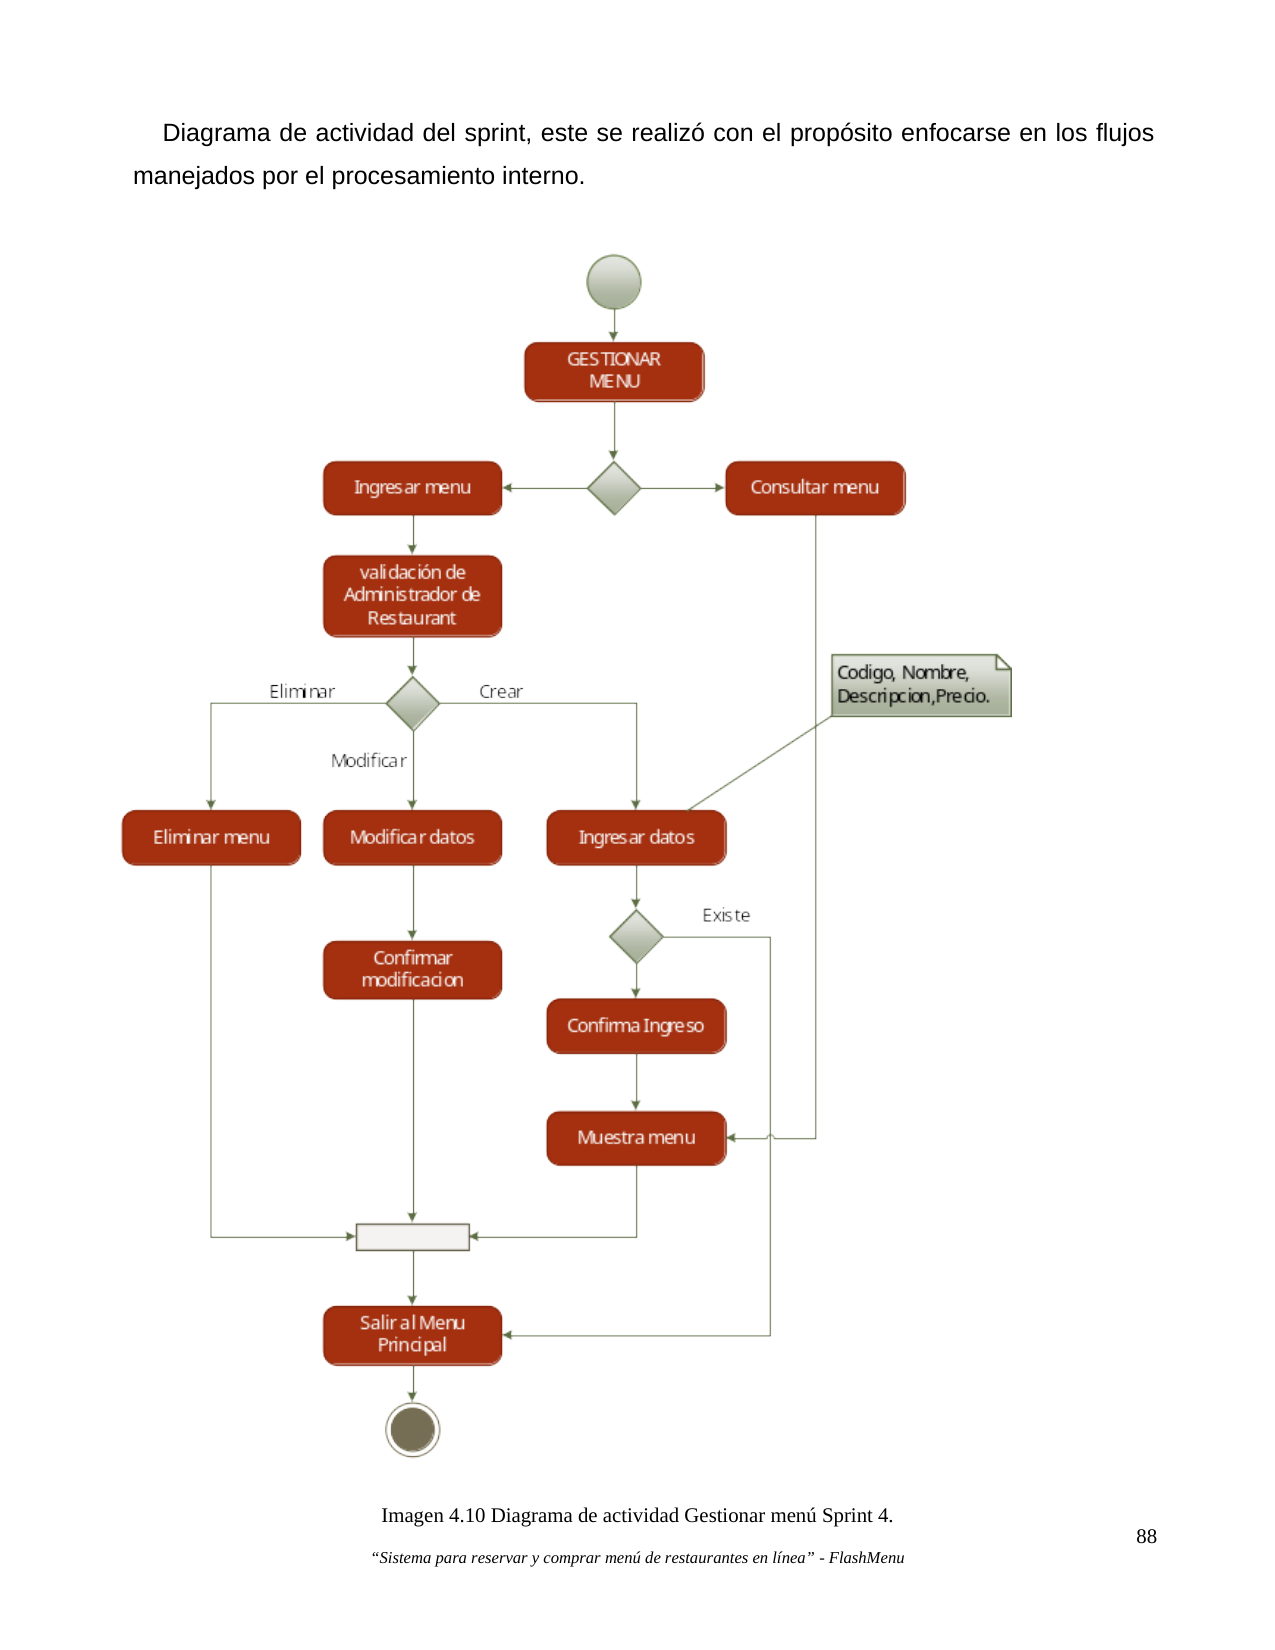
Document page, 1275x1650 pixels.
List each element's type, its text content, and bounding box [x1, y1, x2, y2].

text Diagrama de actividad del sprint, este se realizó con el propósito enfocarse en los flujos manejados por el procesamiento interno. [133, 118, 1157, 190]
